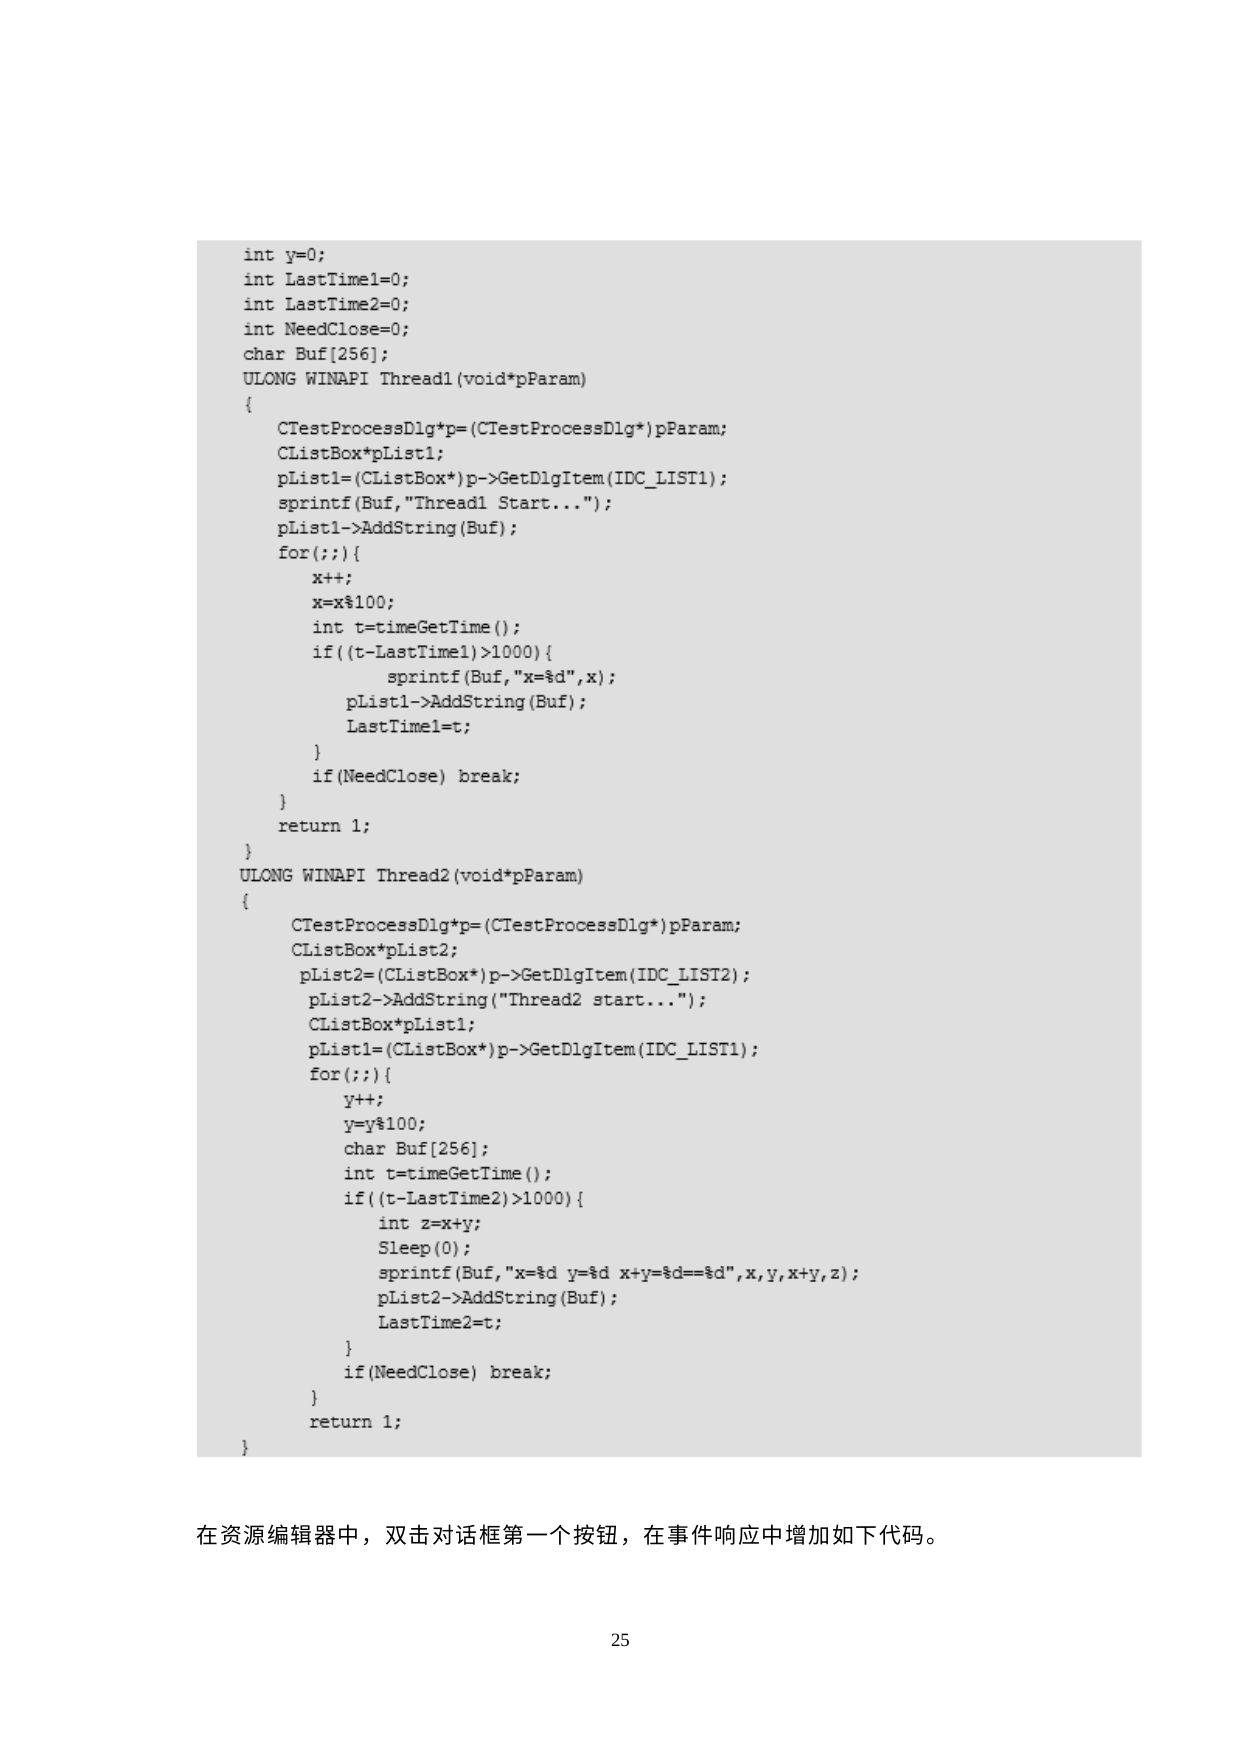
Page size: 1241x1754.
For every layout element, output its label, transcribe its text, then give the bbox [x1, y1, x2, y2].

picture [197, 239, 1142, 1459]
text 在资源编辑器中，双击对话框第一个按钮，在事件响应中增加如下代码。 [149, 1512, 1091, 1555]
